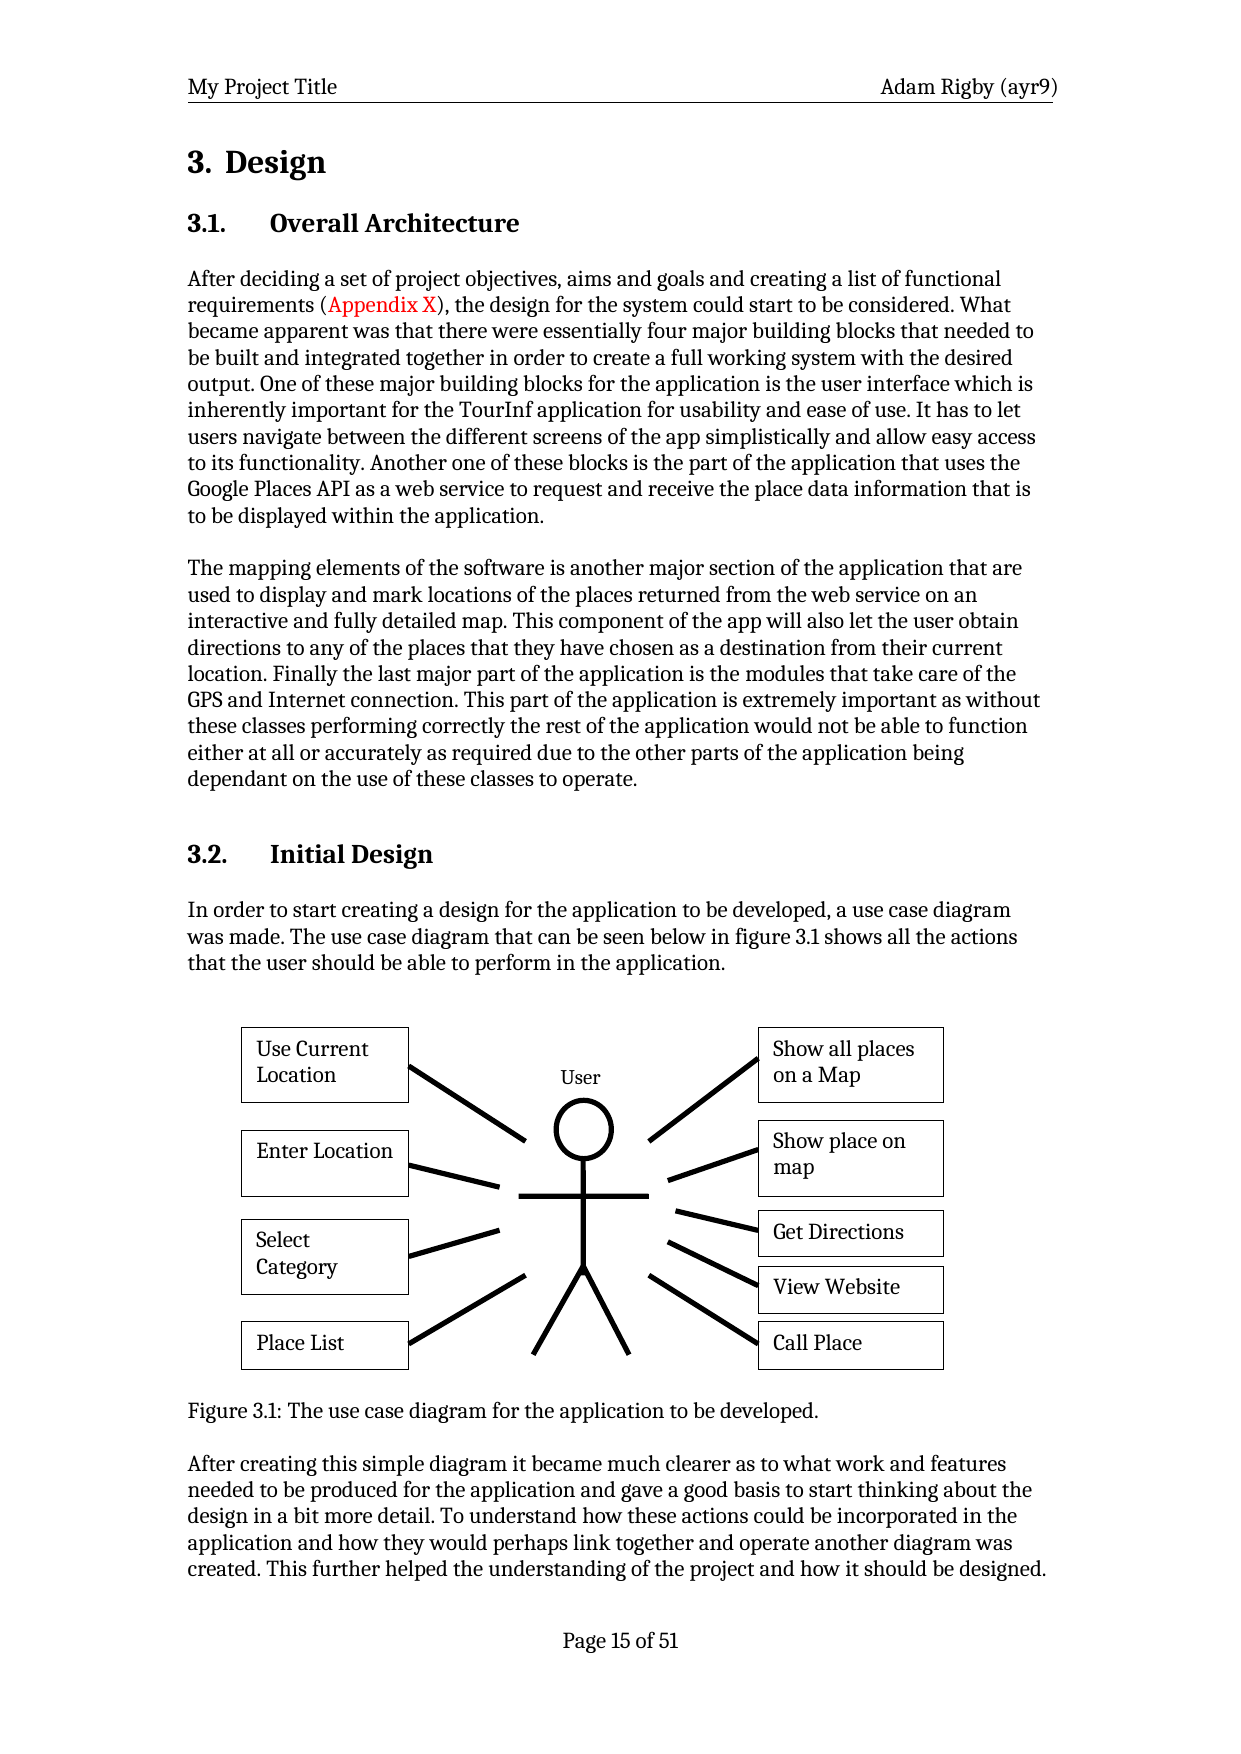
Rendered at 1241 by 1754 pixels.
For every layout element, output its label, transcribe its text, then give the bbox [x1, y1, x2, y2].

text The mapping elements of the software is another major section of the application that are used to display and mark locations of the places returned from the web service on an interactive and fully detailed map. This component of the app will also let the user obtain directions to any of the places that they have chosen as a destination from their current location. Finally the last major part of the application is the modules that take care of the GPS and Internet connection. This part of the application is extremely important as without these classes performing correctly the rest of the application would not be able to function either at all or accurately as required due to the other parts of the application being dependant on the use of these classes to operate. [187, 555, 1053, 792]
subtitle Initial Design [187, 839, 1053, 871]
text After deciding a set of project objectives, aims and goals and creating a list of functional requirements (Appendix X), the design for the system could start to be considered. What became apparent was that there were essentially four major building blocks that needed to be built and integrated together in order to create a full working system with the desired output. One of these major building blocks for the application is the user interface which is inherently important for the TourInf application for usability and ease of use. It has to let users navigate between the different screens of the app simplistically and allow easy access to its functionality. Another one of these blocks is the part of the application that uses the Google Places API as a web service to request and receive the place data information that is to be displayed within the application. [187, 265, 1053, 529]
subtitle Overall Architecture [187, 208, 1053, 239]
subtitle Design [187, 143, 1053, 181]
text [187, 1451, 1053, 1582]
text In order to start creating a design for the application to be developed, a use case diagram was made. The use case diagram that can be seen below in figure 3.1 shows all the actions that the user should be able to perform in the application. [187, 897, 1053, 976]
text Figure 3.1: The use case diagram for the application to be developed. [187, 1398, 1053, 1424]
